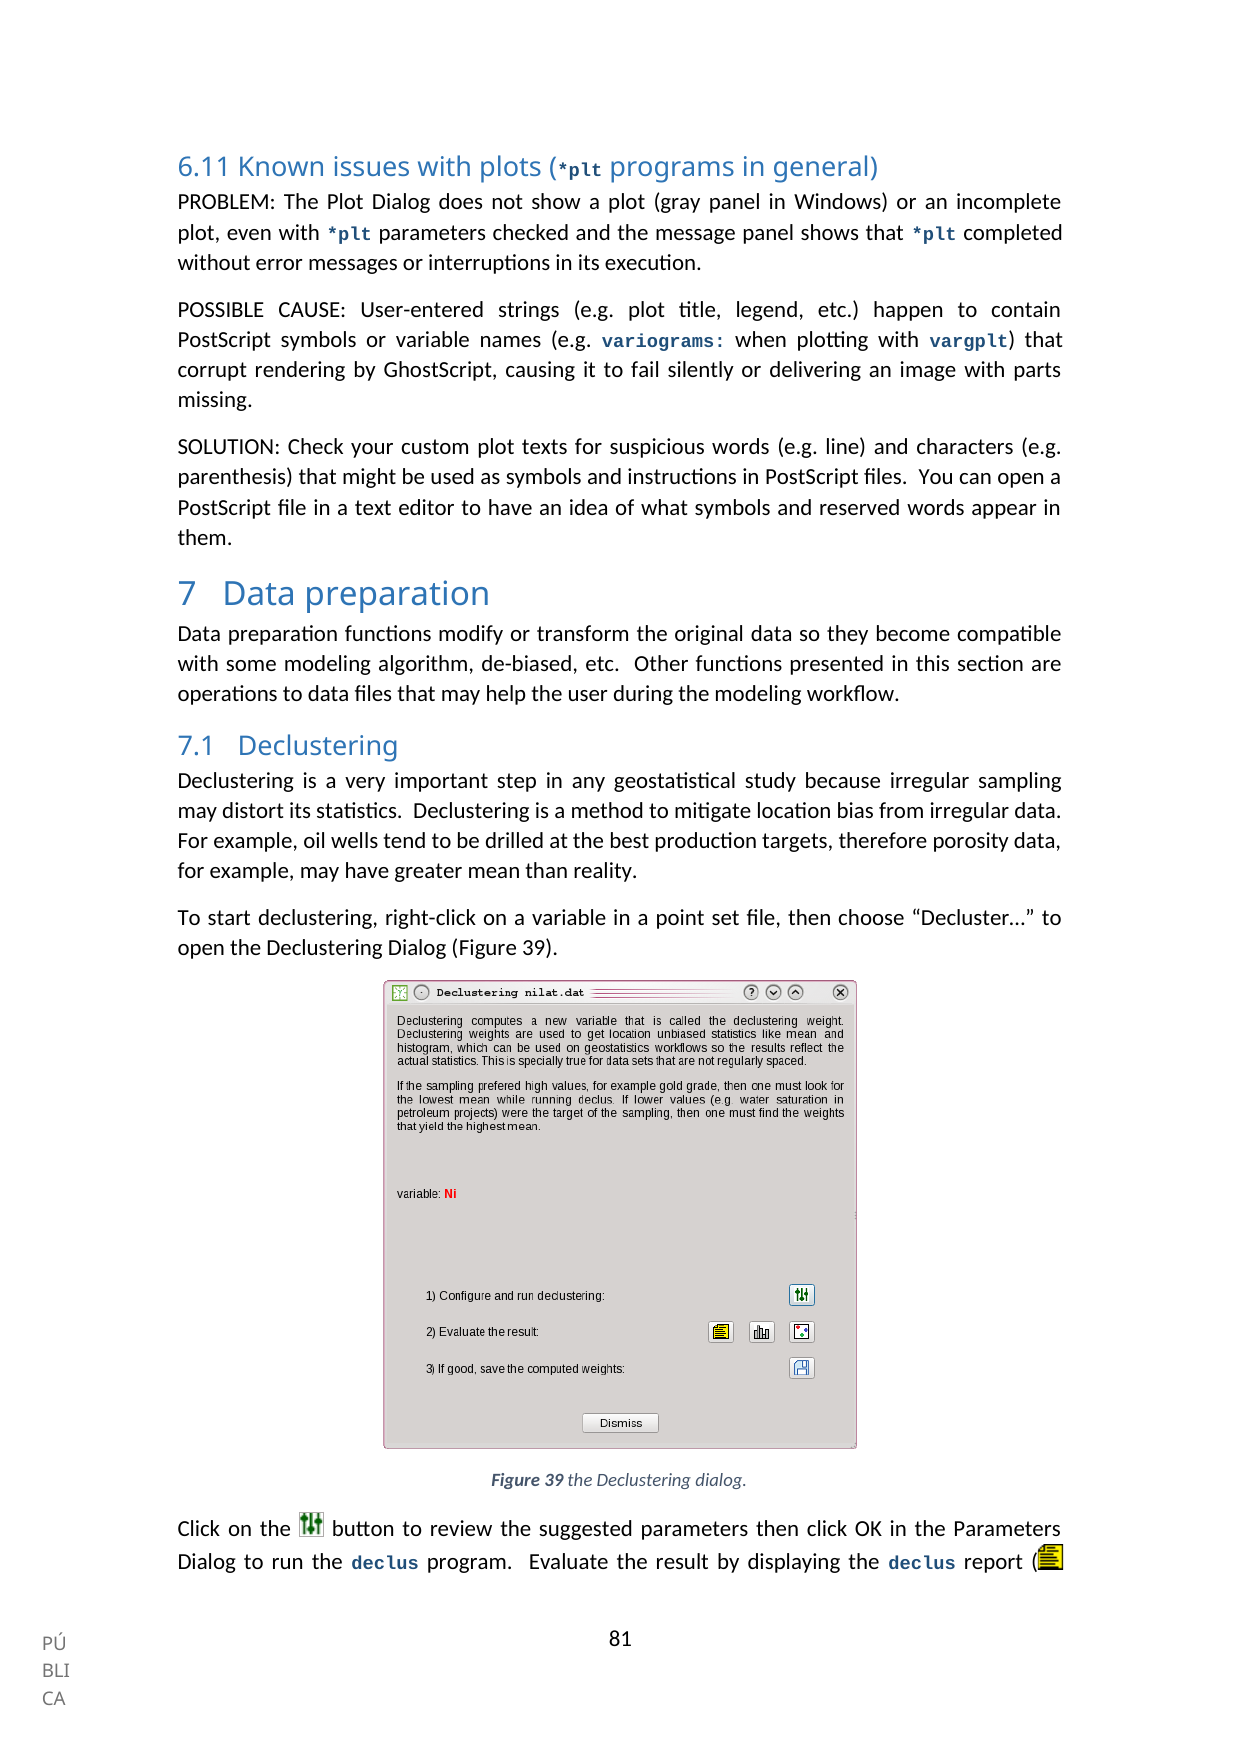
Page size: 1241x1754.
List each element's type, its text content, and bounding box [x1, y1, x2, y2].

subtitle Known issues with plots (*plt programs in general) [177, 148, 1063, 184]
text To start declustering, right-click on a variable in a point set file, then choose “Decluster…” to open the Declustering Dialog (Figure 38). [177, 903, 1063, 961]
text SOLUTION: Check your custom plot texts for suspicious words (e.g. line) and characters (e.g. parenthesis) that might be used as symbols and instructions in PostScript files. You can open a PostScript file in a text editor to have an idea of what symbols and reserved words appear in them. [177, 432, 1063, 551]
subtitle Data preparation [177, 570, 1063, 615]
subtitle Declustering [177, 726, 1063, 763]
text PROBLEM: The Plot Dialog does not show a plot (gray panel in Windows) or an incomplete plot, even with *plt parameters checked and the message panel shows that *plt completed without error messages or interruptions in its execution. [177, 187, 1063, 276]
picture [300, 1513, 323, 1536]
picture [1037, 1544, 1064, 1570]
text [177, 1512, 1063, 1575]
text Figure 39 the Declustering dialog. [177, 1468, 1063, 1491]
text Declustering is a very important step in any geostatistical study because irregular sampling may distort its statistics. Declustering is a method to mitigate location bias from irregular data. For example, oil wells tend to be drilled at the best production targets, therefore porosity data, for example, may have greater mean than reality. [177, 766, 1063, 884]
picture [383, 980, 857, 1449]
text Data preparation functions modify or transform the original data so they become compatible with some modeling algorithm, de-biased, etc. Other functions presented in this section are operations to data files that may help the user during the modeling workflow. [177, 619, 1063, 707]
text POSSIBLE CAUSE: User-entered strings (e.g. plot title, legend, etc.) happen to contain PostScript symbols or variable names (e.g. variograms: when plotting with vargplt) that corrupt rendering by GhostScript, causing it to fail silently or delivering an image with parts missing. [177, 295, 1063, 413]
